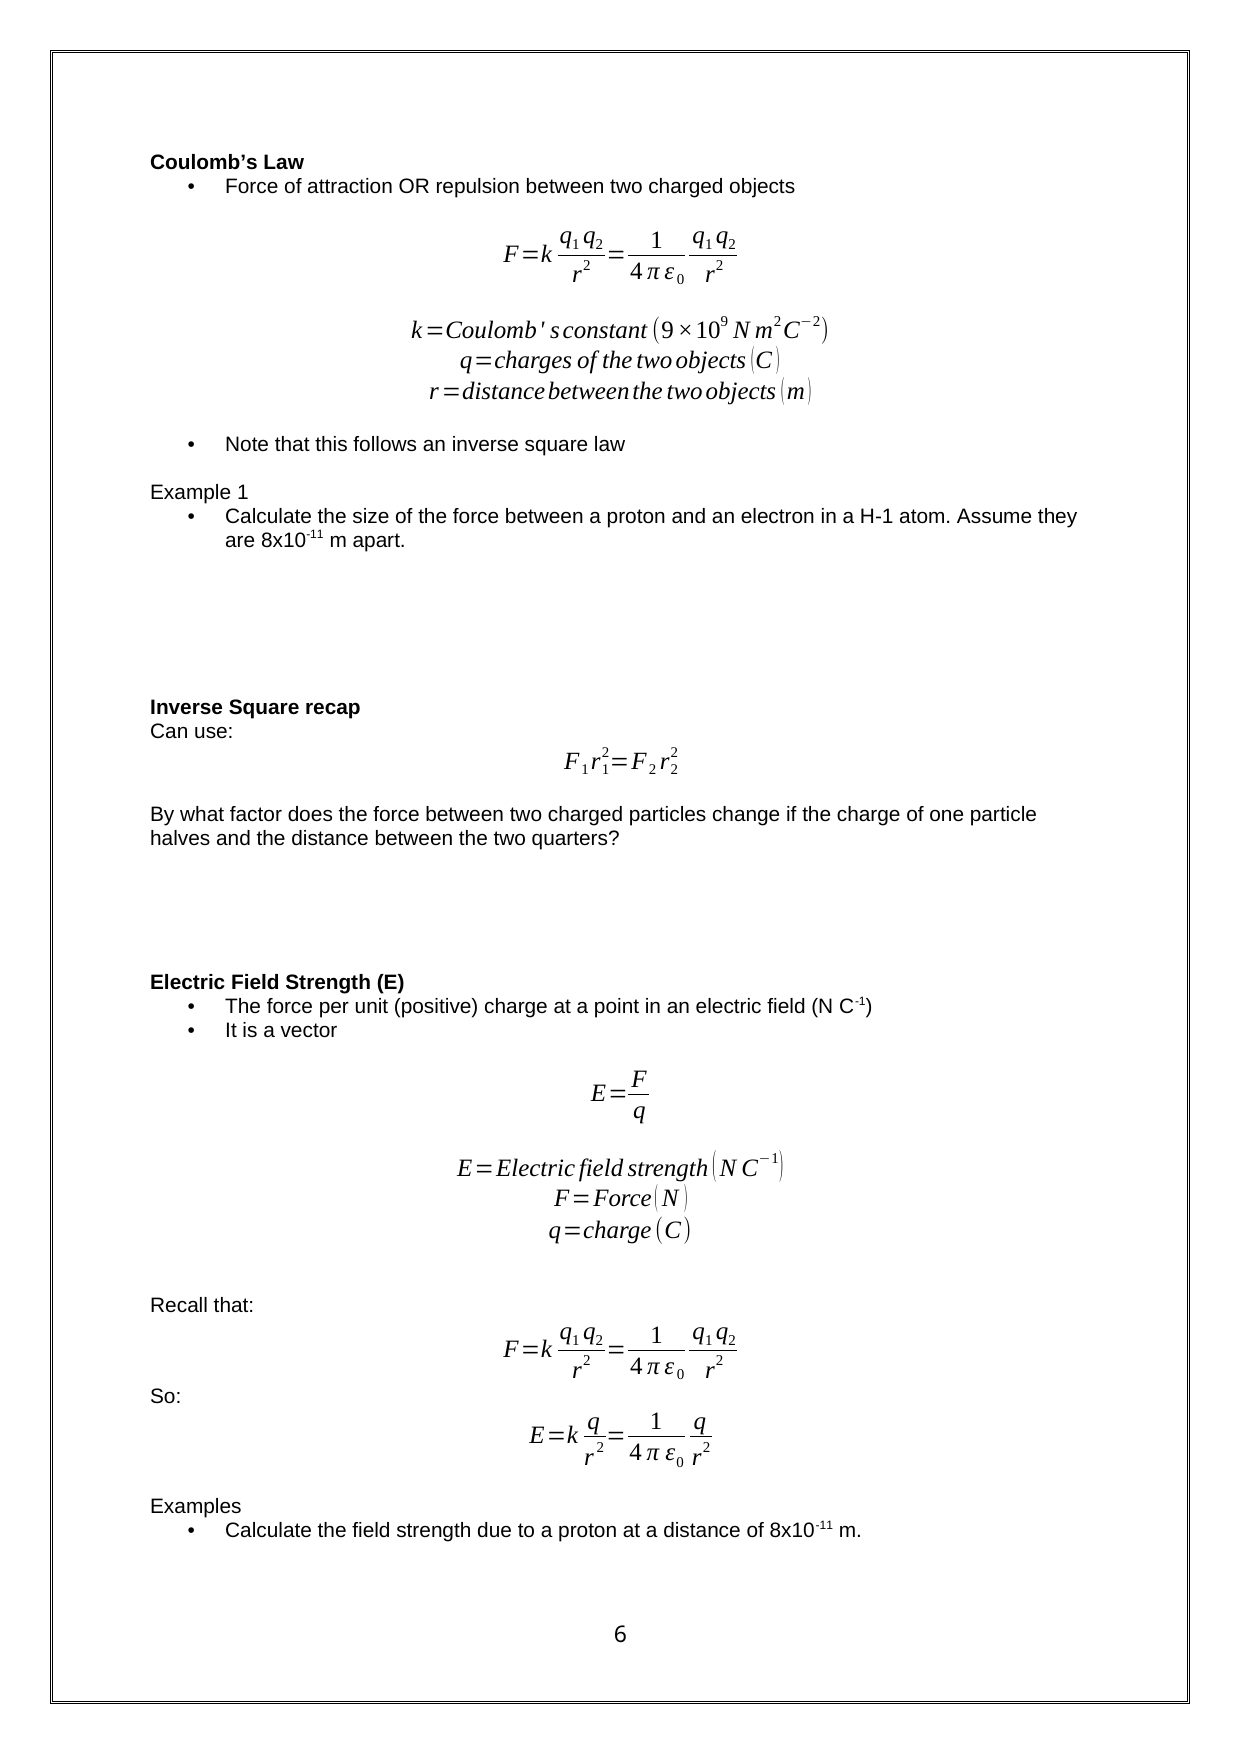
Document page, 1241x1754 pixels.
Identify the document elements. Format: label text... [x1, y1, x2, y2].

text Electric Field Strength (E) [150, 969, 1090, 993]
list Calculate the size of the force between a proton and an electron in a H-1 atom. Assume they are 8x10-11 m apart. [187, 503, 1090, 551]
text Coulomb’s Law [150, 150, 1090, 174]
text Can use: [150, 719, 1090, 743]
text Example 1 [150, 479, 1090, 503]
list Calculate the field strength due to a proton at a distance of 8x10-11 m. [187, 1518, 1090, 1542]
text Inverse Square recap [150, 695, 1090, 719]
text So: [150, 1384, 1090, 1408]
list It is a vector [187, 1017, 1090, 1041]
text By what factor does the force between two charged particles change if the charge of one particle halves and the distance between the two quarters? [150, 802, 1090, 850]
list Note that this follows an inverse square law [187, 432, 1090, 456]
text Recall that: [150, 1293, 1090, 1317]
list Force of attraction OR repulsion between two charged objects [187, 174, 1090, 198]
text Examples [150, 1494, 1090, 1518]
list The force per unit (positive) charge at a point in an electric field (N C-1) [187, 993, 1090, 1017]
